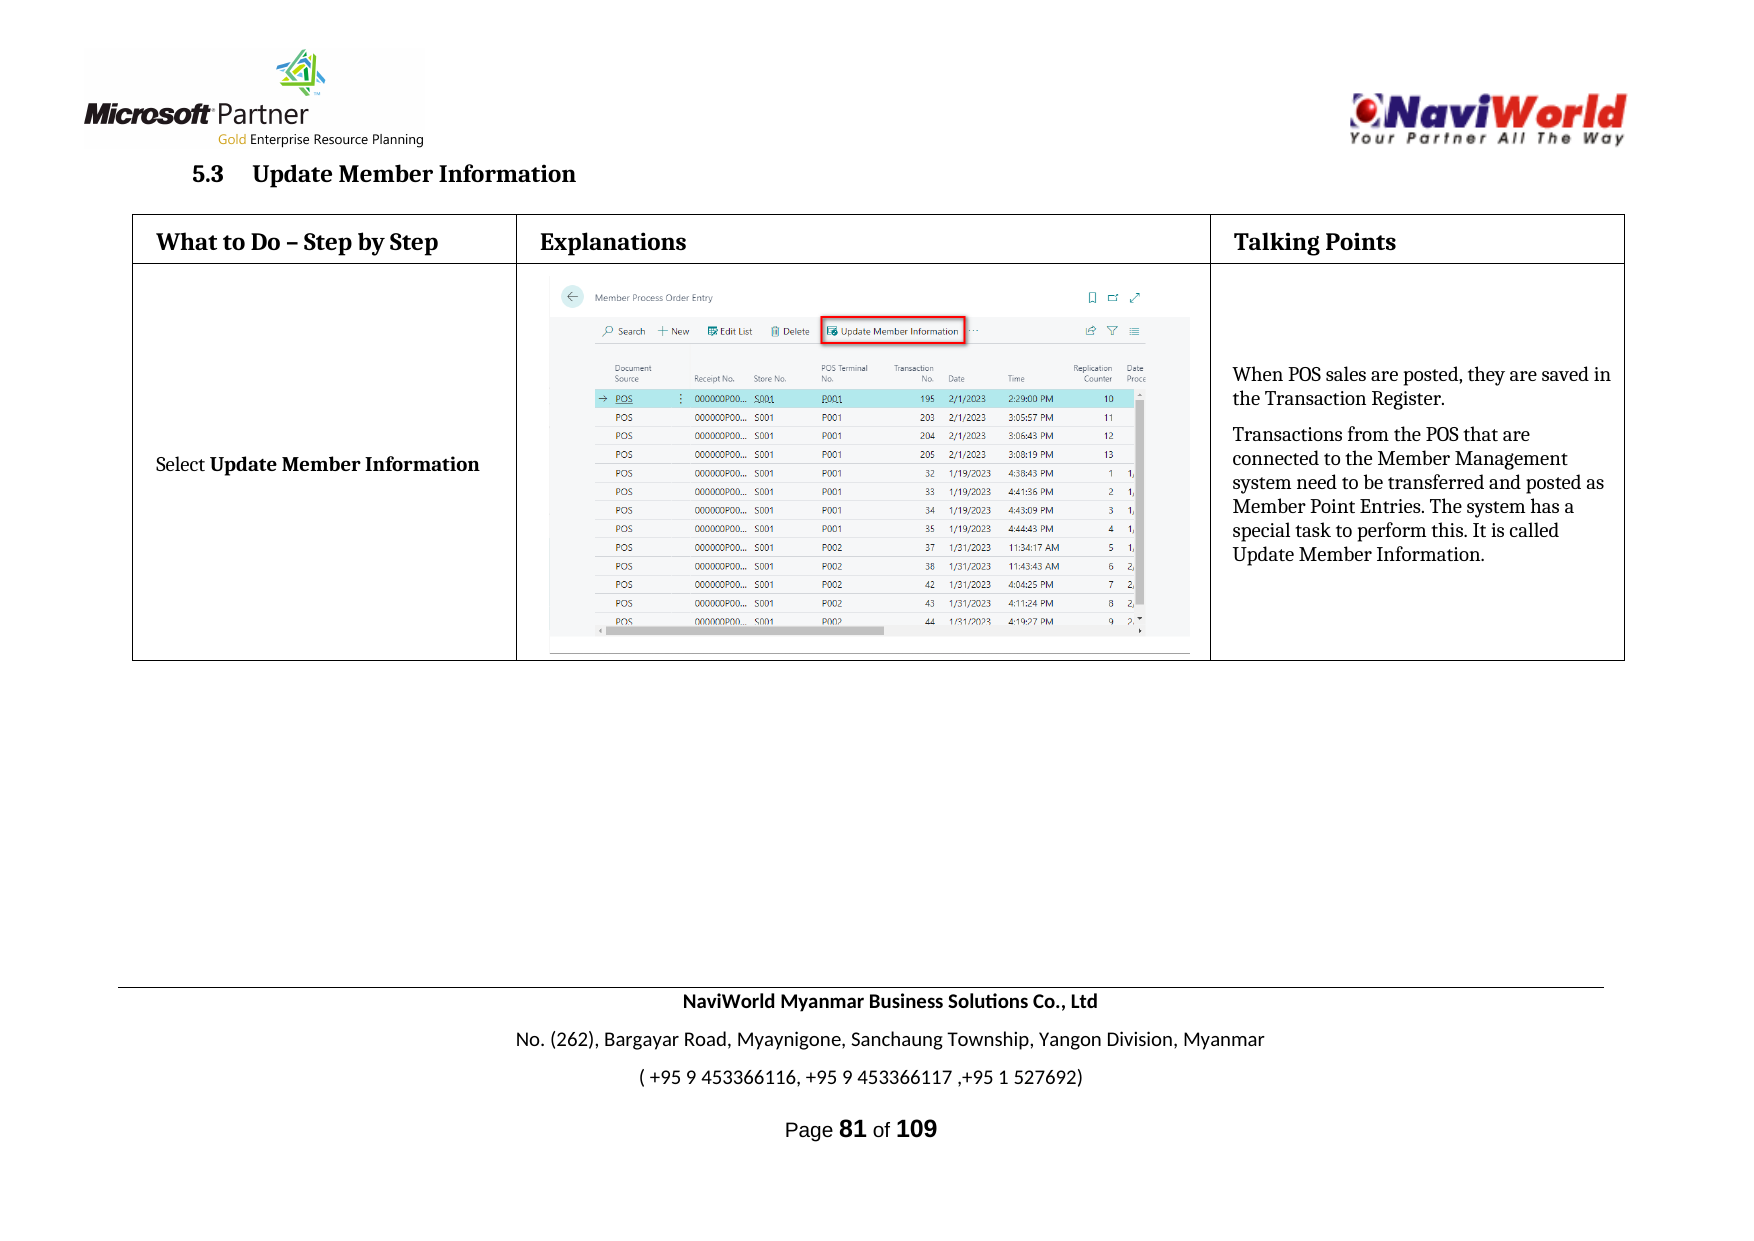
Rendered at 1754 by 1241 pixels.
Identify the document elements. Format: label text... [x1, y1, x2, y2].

table_cell When POS sales are posted, they are saved in the Transaction Register. Transactions from the POS that are connected to the Member Management system need to be transferred and posted as Member Point Entries. The system has a special task to perform this. It is called Update Member Information. [1211, 264, 1624, 659]
picture [83, 48, 425, 149]
table_cell [517, 264, 1210, 659]
subtitle Update Member Information [192, 160, 1604, 189]
table_header Explanations [517, 215, 1210, 262]
picture [549, 276, 1190, 654]
table_cell Select Update Member Information [133, 264, 516, 659]
table_header Talking Points [1211, 215, 1624, 262]
picture [1350, 92, 1628, 149]
table_header What to Do – Step by Step [133, 215, 516, 262]
